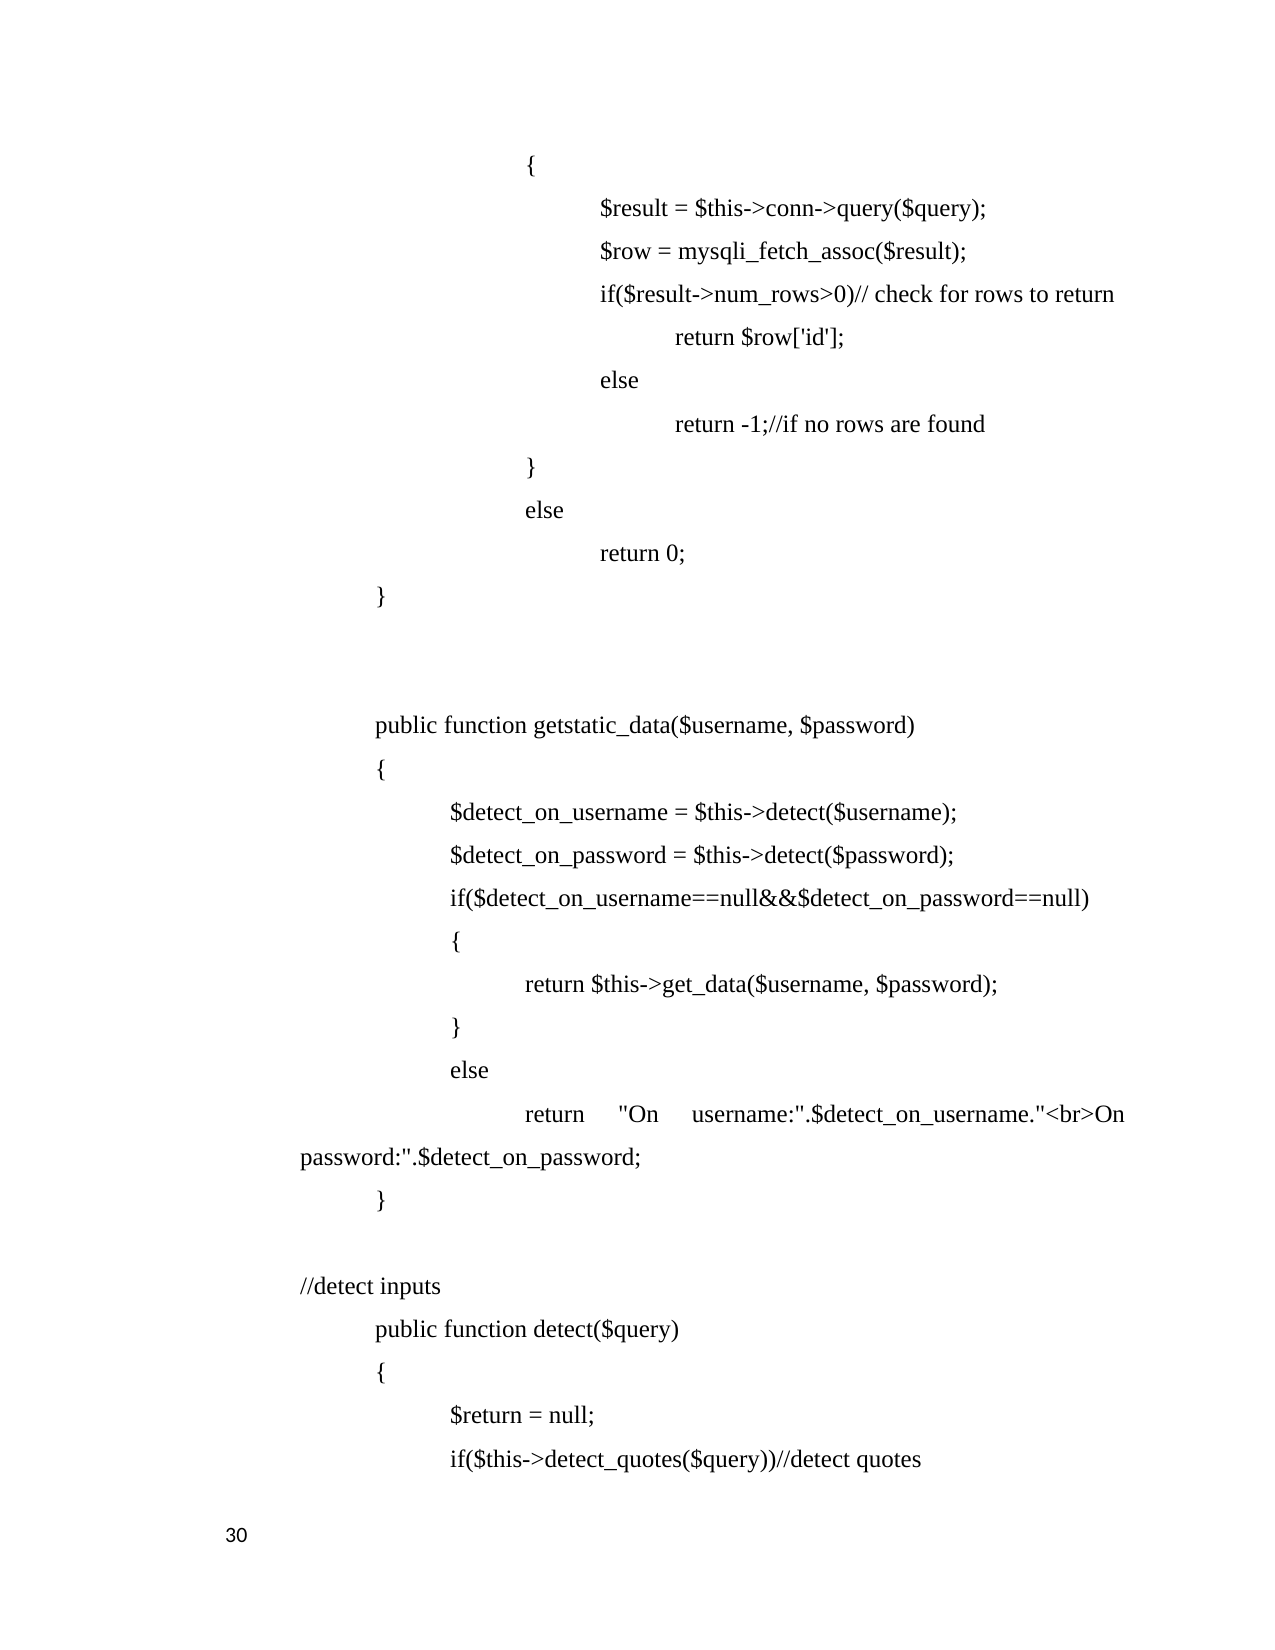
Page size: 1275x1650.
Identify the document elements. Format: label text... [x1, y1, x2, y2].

list $return = null; [300, 1401, 1125, 1429]
list else [300, 366, 1125, 394]
list $detect_on_password = $this->detect($password); [300, 840, 1125, 869]
list } [300, 1012, 1125, 1041]
list } [300, 1185, 1125, 1214]
list } [300, 452, 1125, 481]
list return "On username:".$detect_on_username."<br>On password:".$detect_on_password; [300, 1099, 1125, 1171]
list { [300, 754, 1125, 782]
list return $row['id']; [300, 322, 1125, 351]
list if($this->detect_quotes($query))//detect quotes [300, 1444, 1125, 1472]
list if($detect_on_username==null&&$detect_on_password==null) [300, 883, 1125, 912]
list public function getstatic_data($username, $password) [300, 711, 1125, 739]
list return 0; [300, 538, 1125, 567]
list $result = $this->conn->query($query); [300, 193, 1125, 222]
list { [300, 1357, 1125, 1386]
list $row = mysqli_fetch_assoc($result); [300, 236, 1125, 265]
list $detect_on_username = $this->detect($username); [300, 797, 1125, 826]
list else [300, 1056, 1125, 1084]
list return $this->get_data($username, $password); [300, 969, 1125, 998]
list //detect inputs [300, 1271, 1125, 1300]
list return -1;//if no rows are found [300, 409, 1125, 437]
list if($result->num_rows>0)// check for rows to return [300, 279, 1125, 308]
list { [300, 150, 1125, 179]
list } [300, 581, 1125, 610]
list public function detect($query) [300, 1314, 1125, 1343]
list else [300, 495, 1125, 524]
list { [300, 926, 1125, 955]
